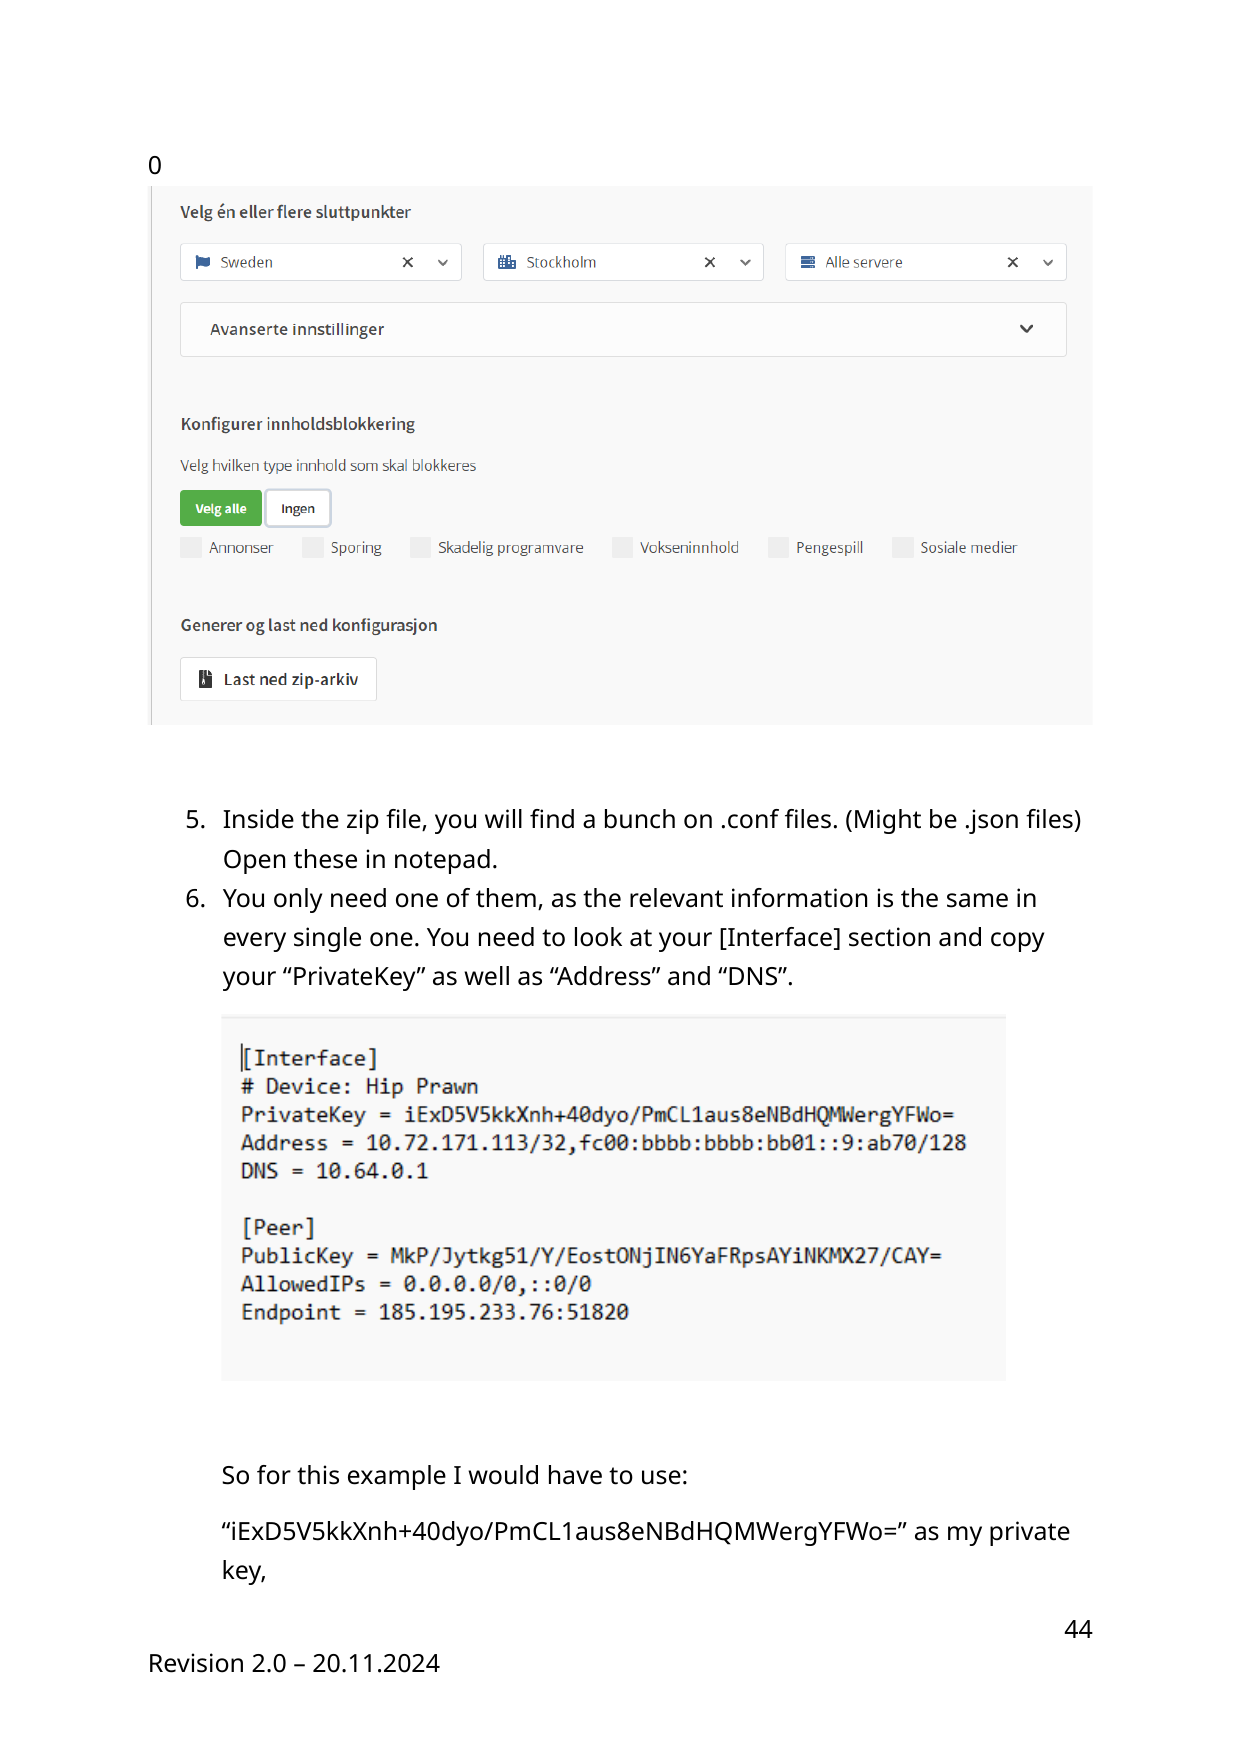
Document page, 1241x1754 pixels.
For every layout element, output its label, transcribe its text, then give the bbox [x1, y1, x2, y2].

picture [147, 186, 1093, 725]
text 0 [148, 148, 1093, 186]
text “iExD5V5kkXnh+40dyo/PmCL1aus8eNBdHQMWergYFWo=” as my private key, [221, 1514, 1093, 1587]
text So for this example I would have to use: [221, 1458, 1093, 1492]
list Inside the zip file, you will find a bunch on .conf files. (Might be .json files) Open these in notepad. [185, 802, 1093, 875]
picture [221, 1014, 1006, 1381]
list You only need one of them, as the relevant information is the same in every single one. You need to look at your [Interface] section and copy your “PrivateKey” as well as “Address” and “DNS”. [185, 881, 1093, 993]
